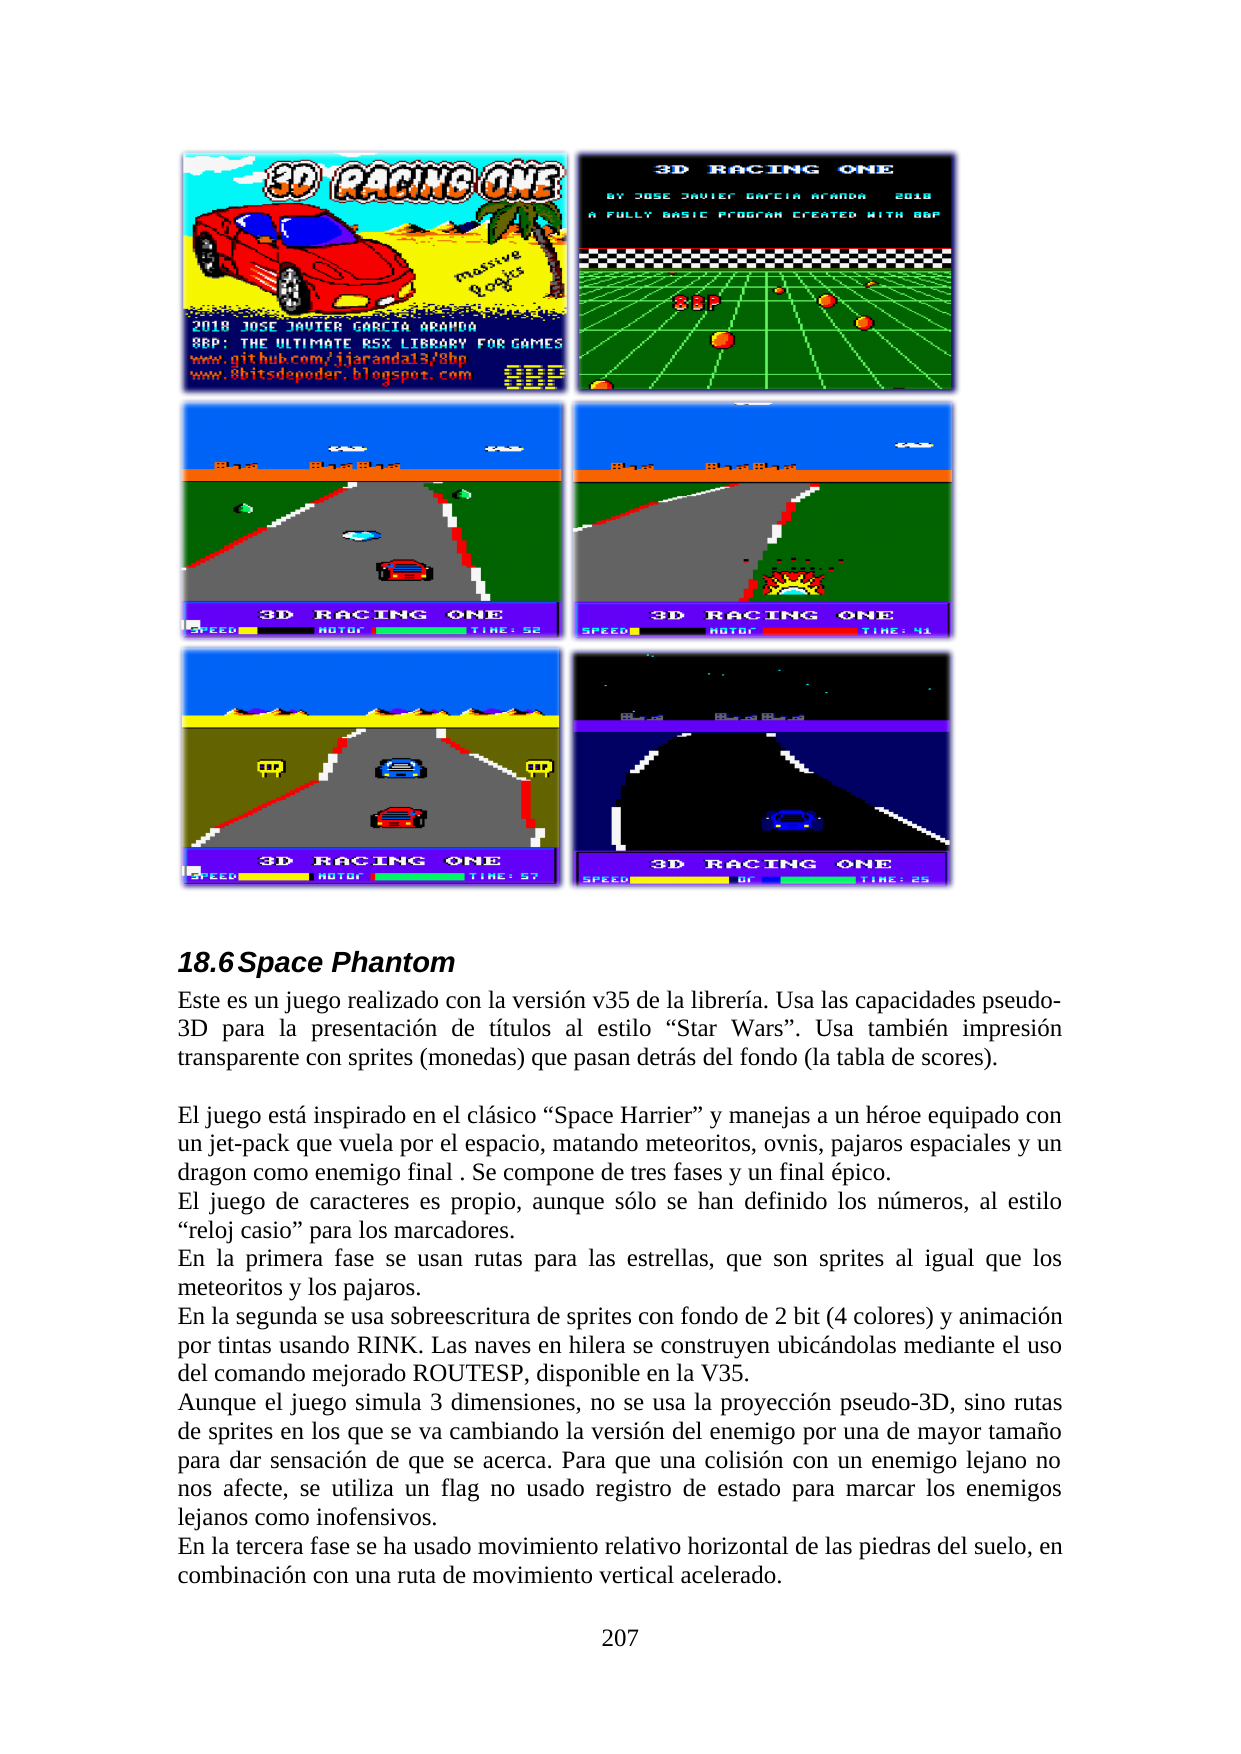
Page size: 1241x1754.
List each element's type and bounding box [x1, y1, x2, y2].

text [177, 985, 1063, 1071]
picture [187, 407, 559, 634]
picture [578, 407, 949, 634]
picture [187, 653, 557, 882]
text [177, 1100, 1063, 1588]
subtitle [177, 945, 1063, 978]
picture [581, 157, 952, 388]
picture [187, 158, 562, 388]
picture [576, 656, 947, 882]
